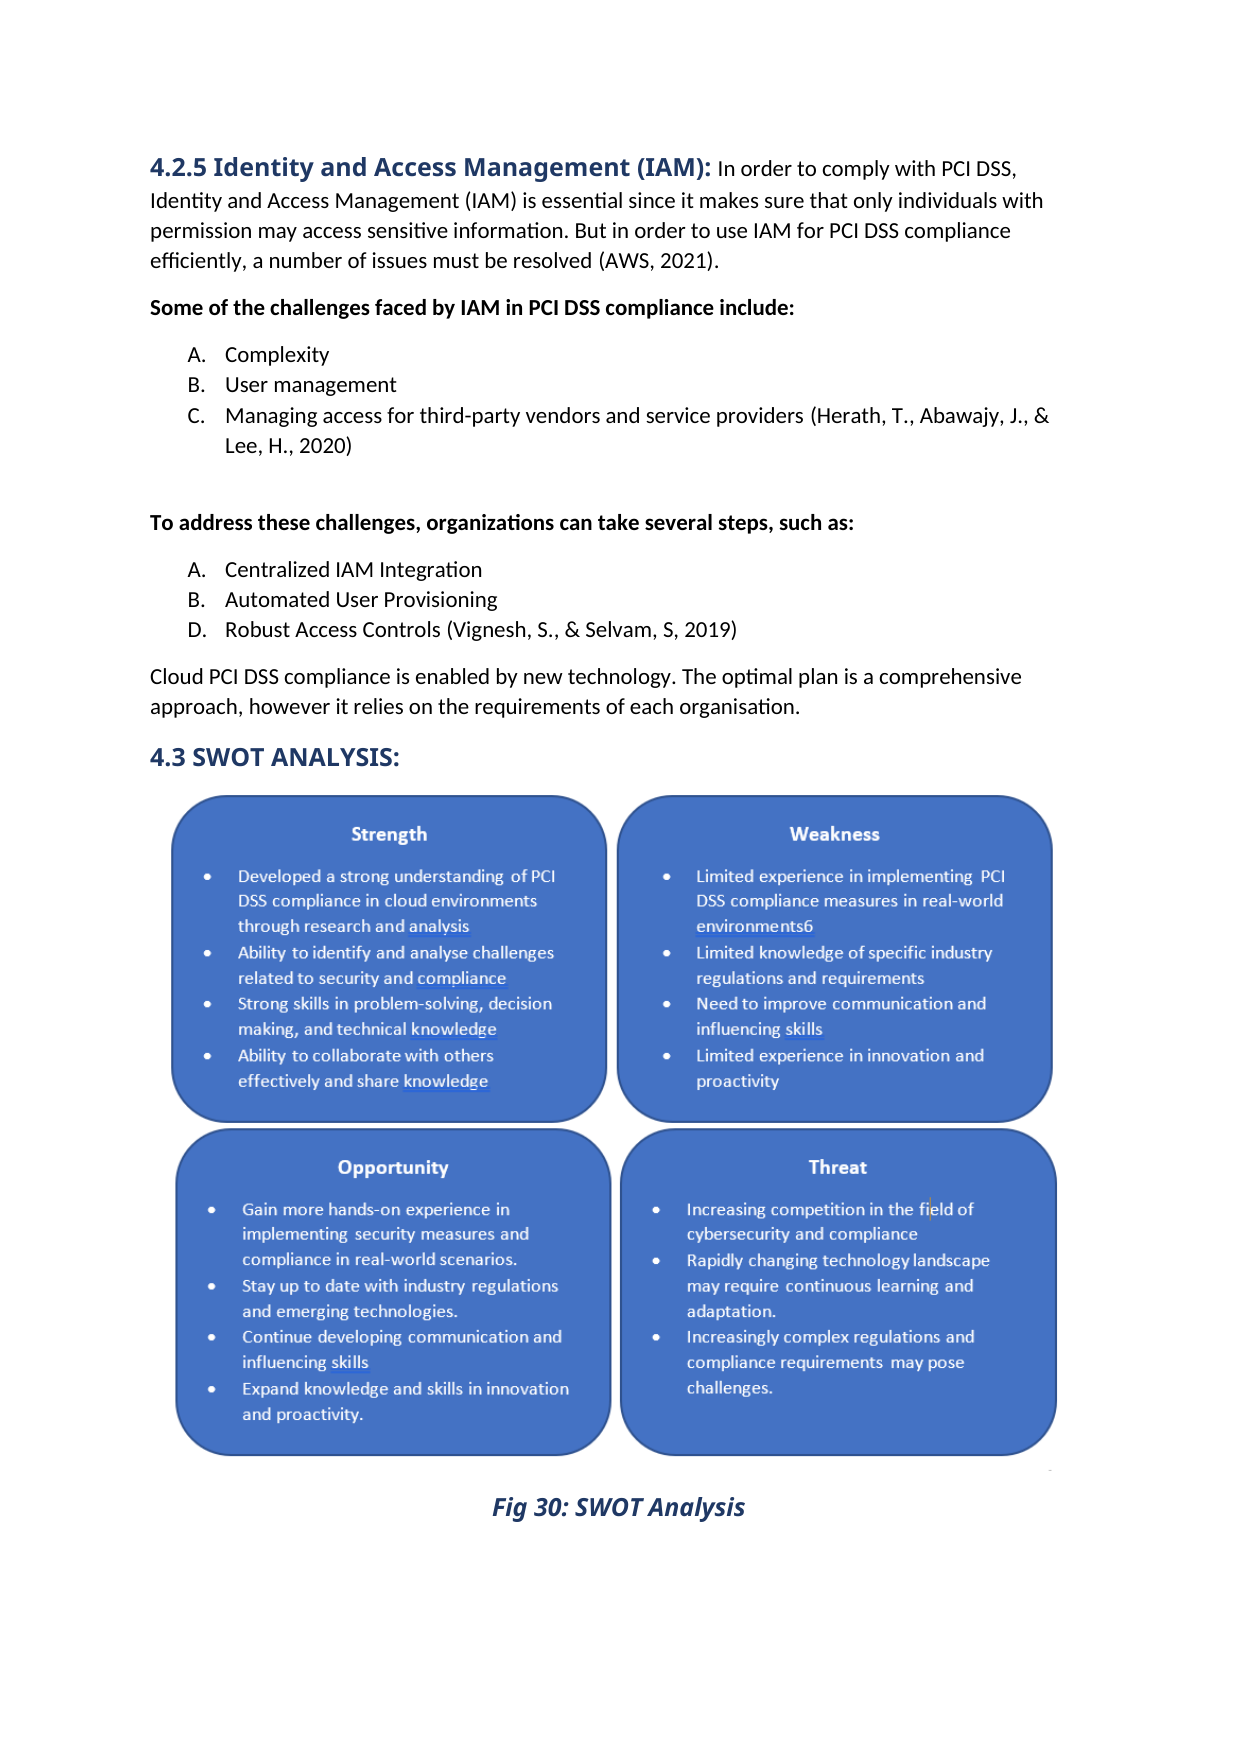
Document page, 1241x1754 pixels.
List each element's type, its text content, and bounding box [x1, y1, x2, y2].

text Fig 30: SWOT Analysis [150, 1489, 1090, 1523]
text To address these challenges, organizations can take several steps, such as: [150, 478, 1090, 536]
picture [150, 776, 1091, 1471]
list Automated User Provisioning [187, 585, 1090, 613]
list User management [187, 371, 1090, 399]
text Cloud PCI DSS compliance is enabled by new technology. The optimal plan is a comprehensive approach, however it relies on the requirements of each organisation. [150, 662, 1090, 721]
list Complexity [187, 340, 1090, 368]
text 4.2.5 Identity and Access Management (IAM): In order to comply with PCI DSS, Identity and Access Management (IAM) is essential since it makes sure that only individuals with permission may access sensitive information. But in order to use IAM for PCI DSS compliance efficiently, a number of issues must be resolved . [150, 150, 1090, 275]
list Managing access for third-party vendors and service providers [187, 401, 1090, 459]
list Centralized IAM Integration [187, 555, 1090, 583]
subtitle 4.3 SWOT ANALYSIS: [150, 739, 1090, 773]
text Some of the challenges faced by IAM in PCI DSS compliance include: [150, 293, 1090, 322]
list Robust Access Controls [187, 615, 1090, 643]
